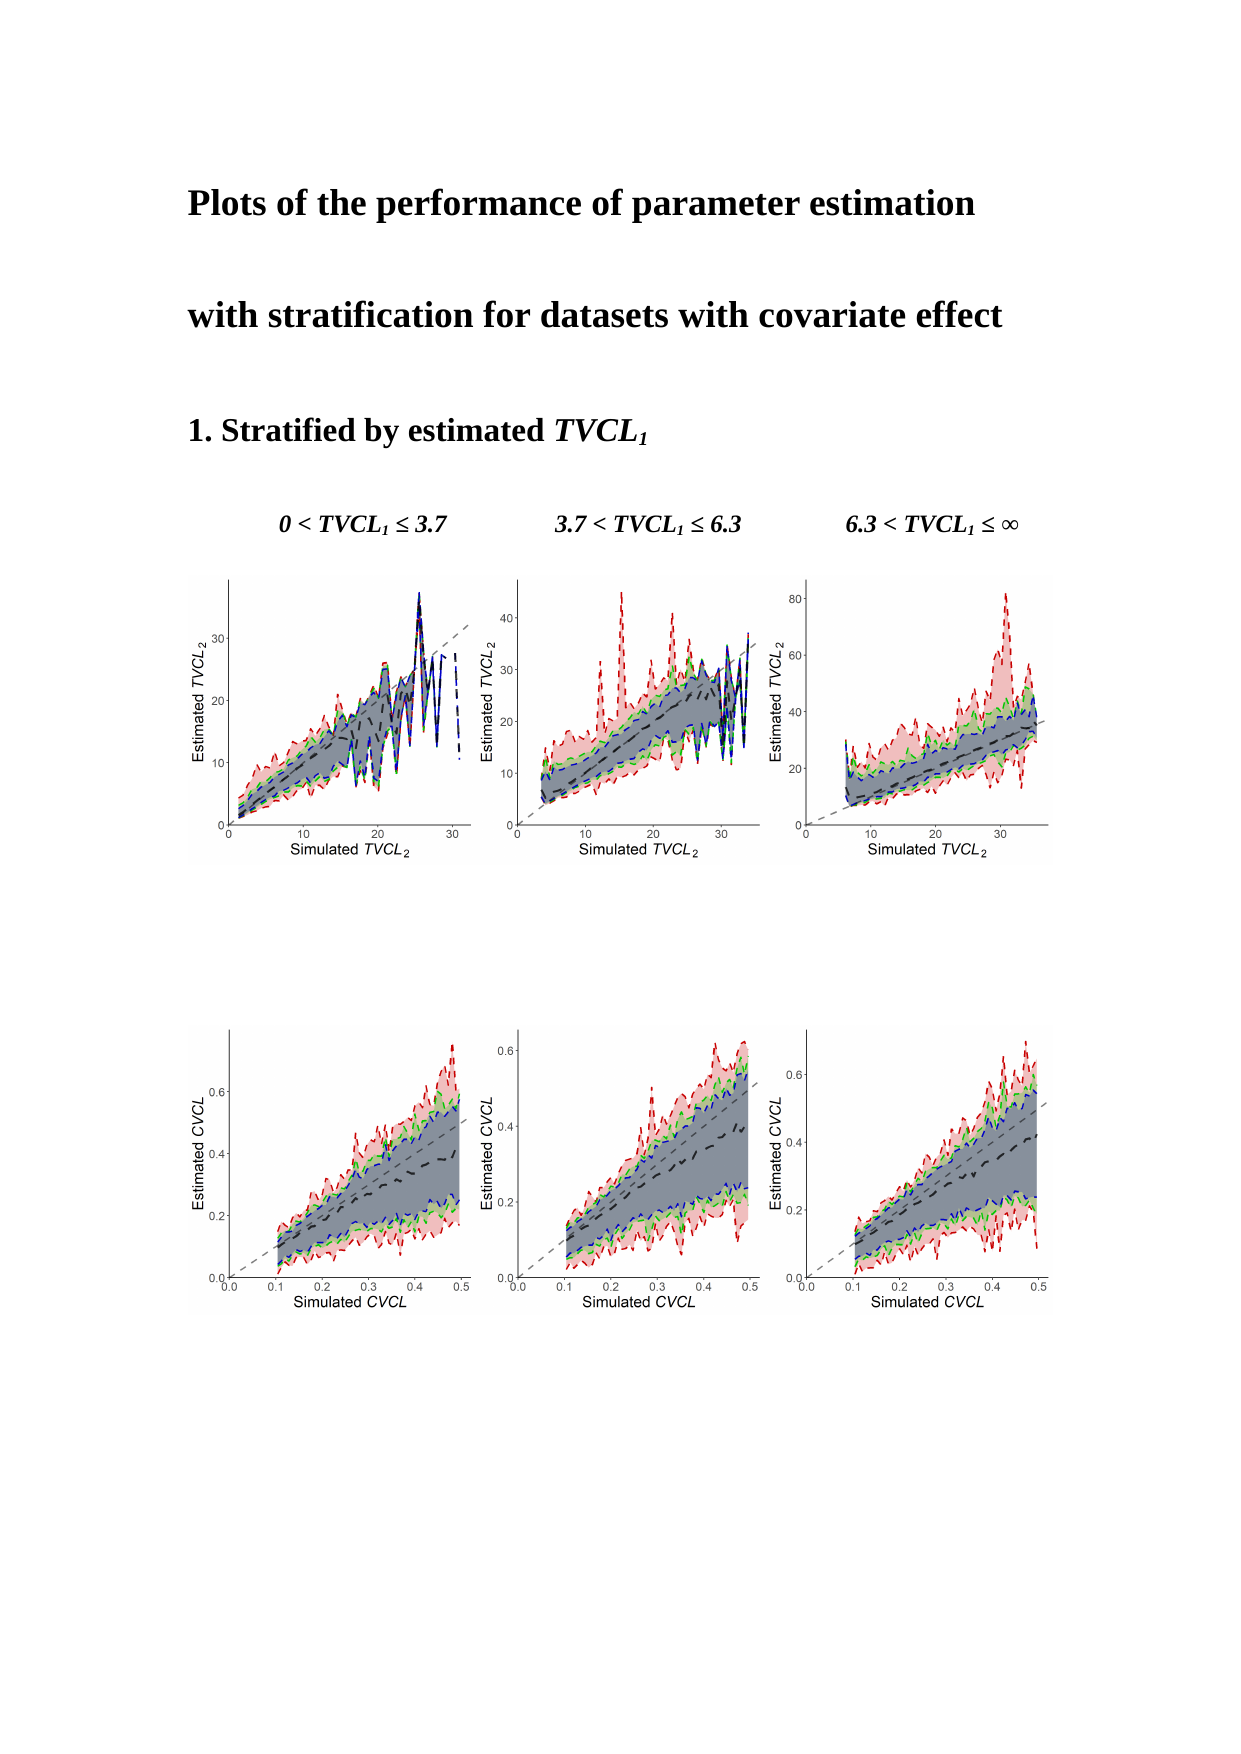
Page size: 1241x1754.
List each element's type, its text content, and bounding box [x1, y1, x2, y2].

subtitle Plots of the performance of parameter estimation with stratification for datasets with covariate effect [187, 164, 1053, 352]
picture [187, 575, 1053, 865]
subtitle 1. Stratified by estimated TVCL1 [187, 392, 1053, 467]
text 0 < TVCL1 ≤ 3.7 3.7 < TVCL1 ≤ 6.3 6.3 < TVCL1 ≤ ∞ [187, 505, 1053, 543]
picture [187, 1025, 1053, 1315]
